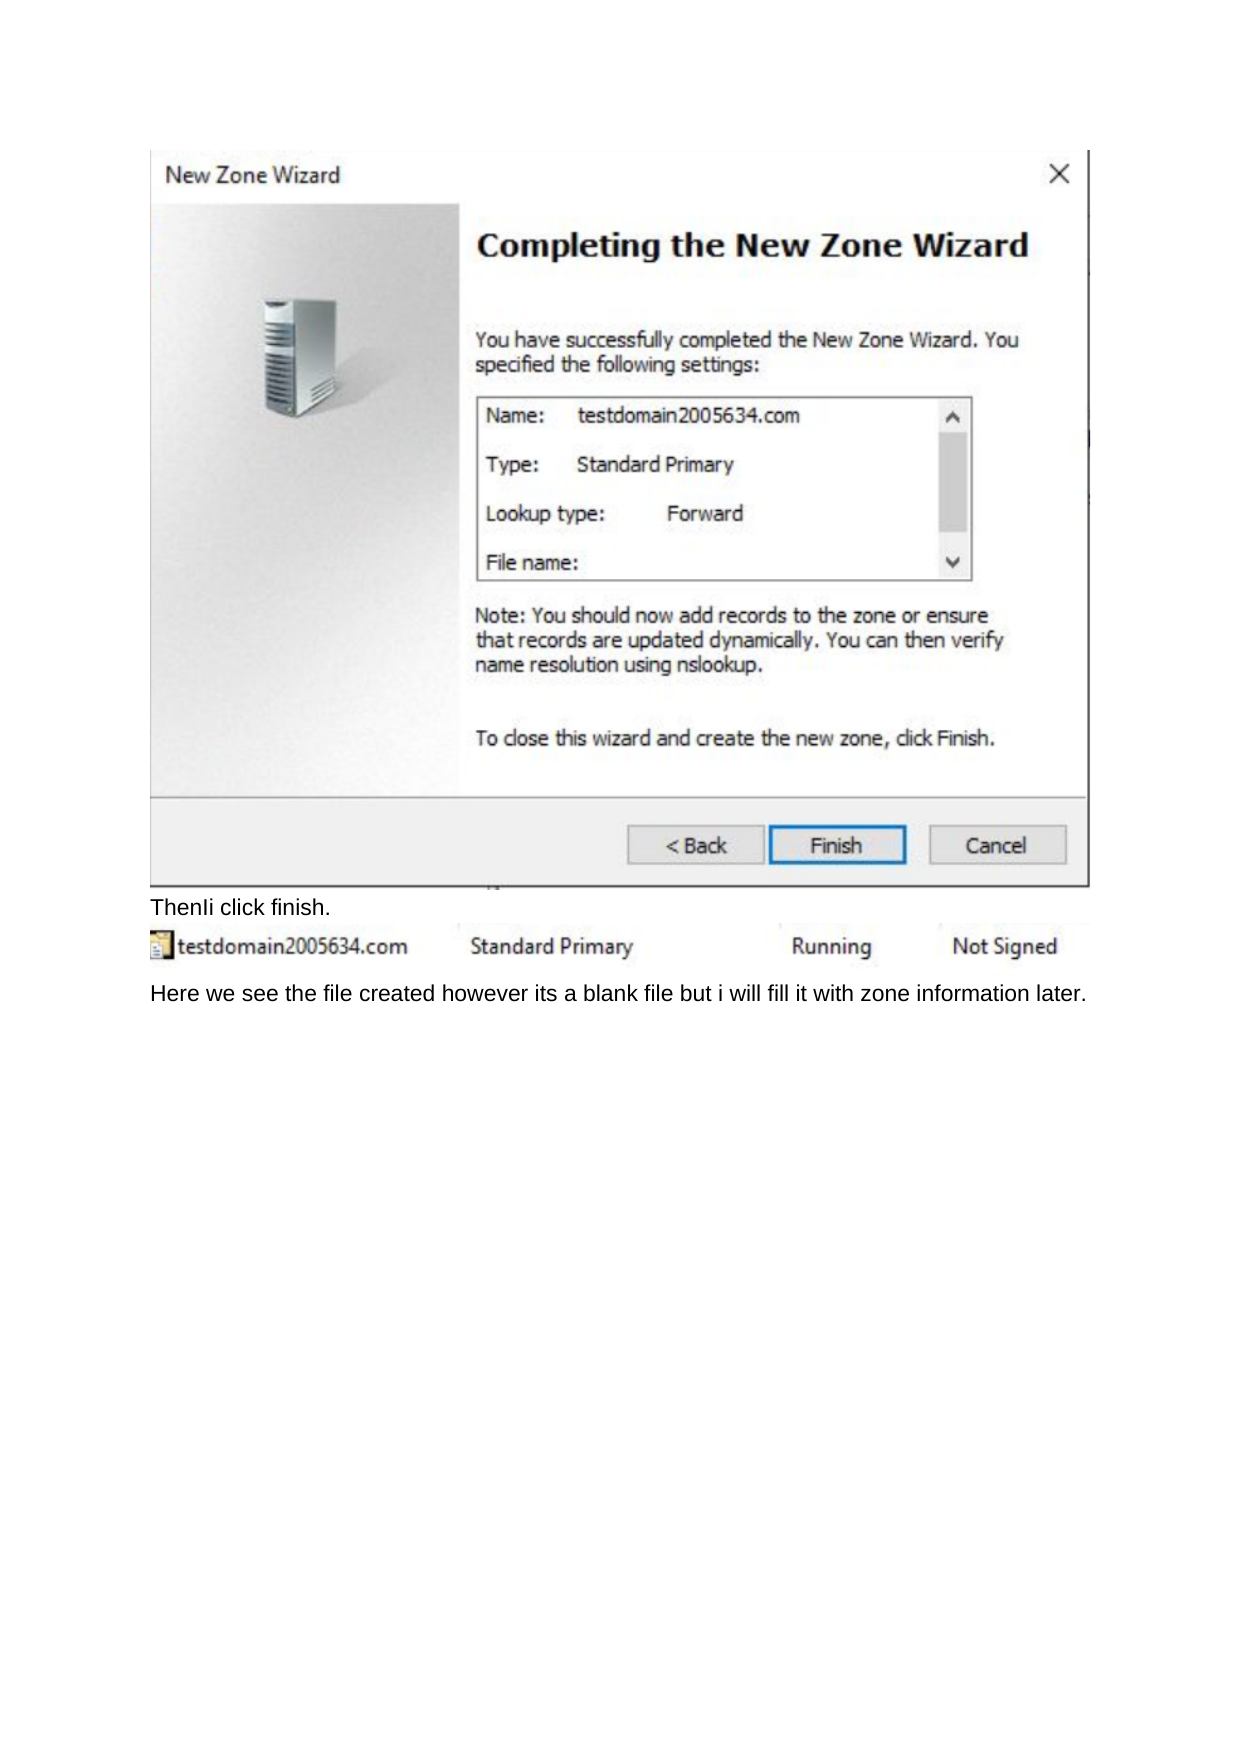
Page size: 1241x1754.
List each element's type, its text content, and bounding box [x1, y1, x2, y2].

text Here we see the file created however its a blank file but i will fill it with zone information later. [150, 979, 1090, 1006]
picture [150, 923, 1091, 976]
text ThenIi click finish. [150, 893, 1090, 920]
picture [150, 150, 1091, 890]
